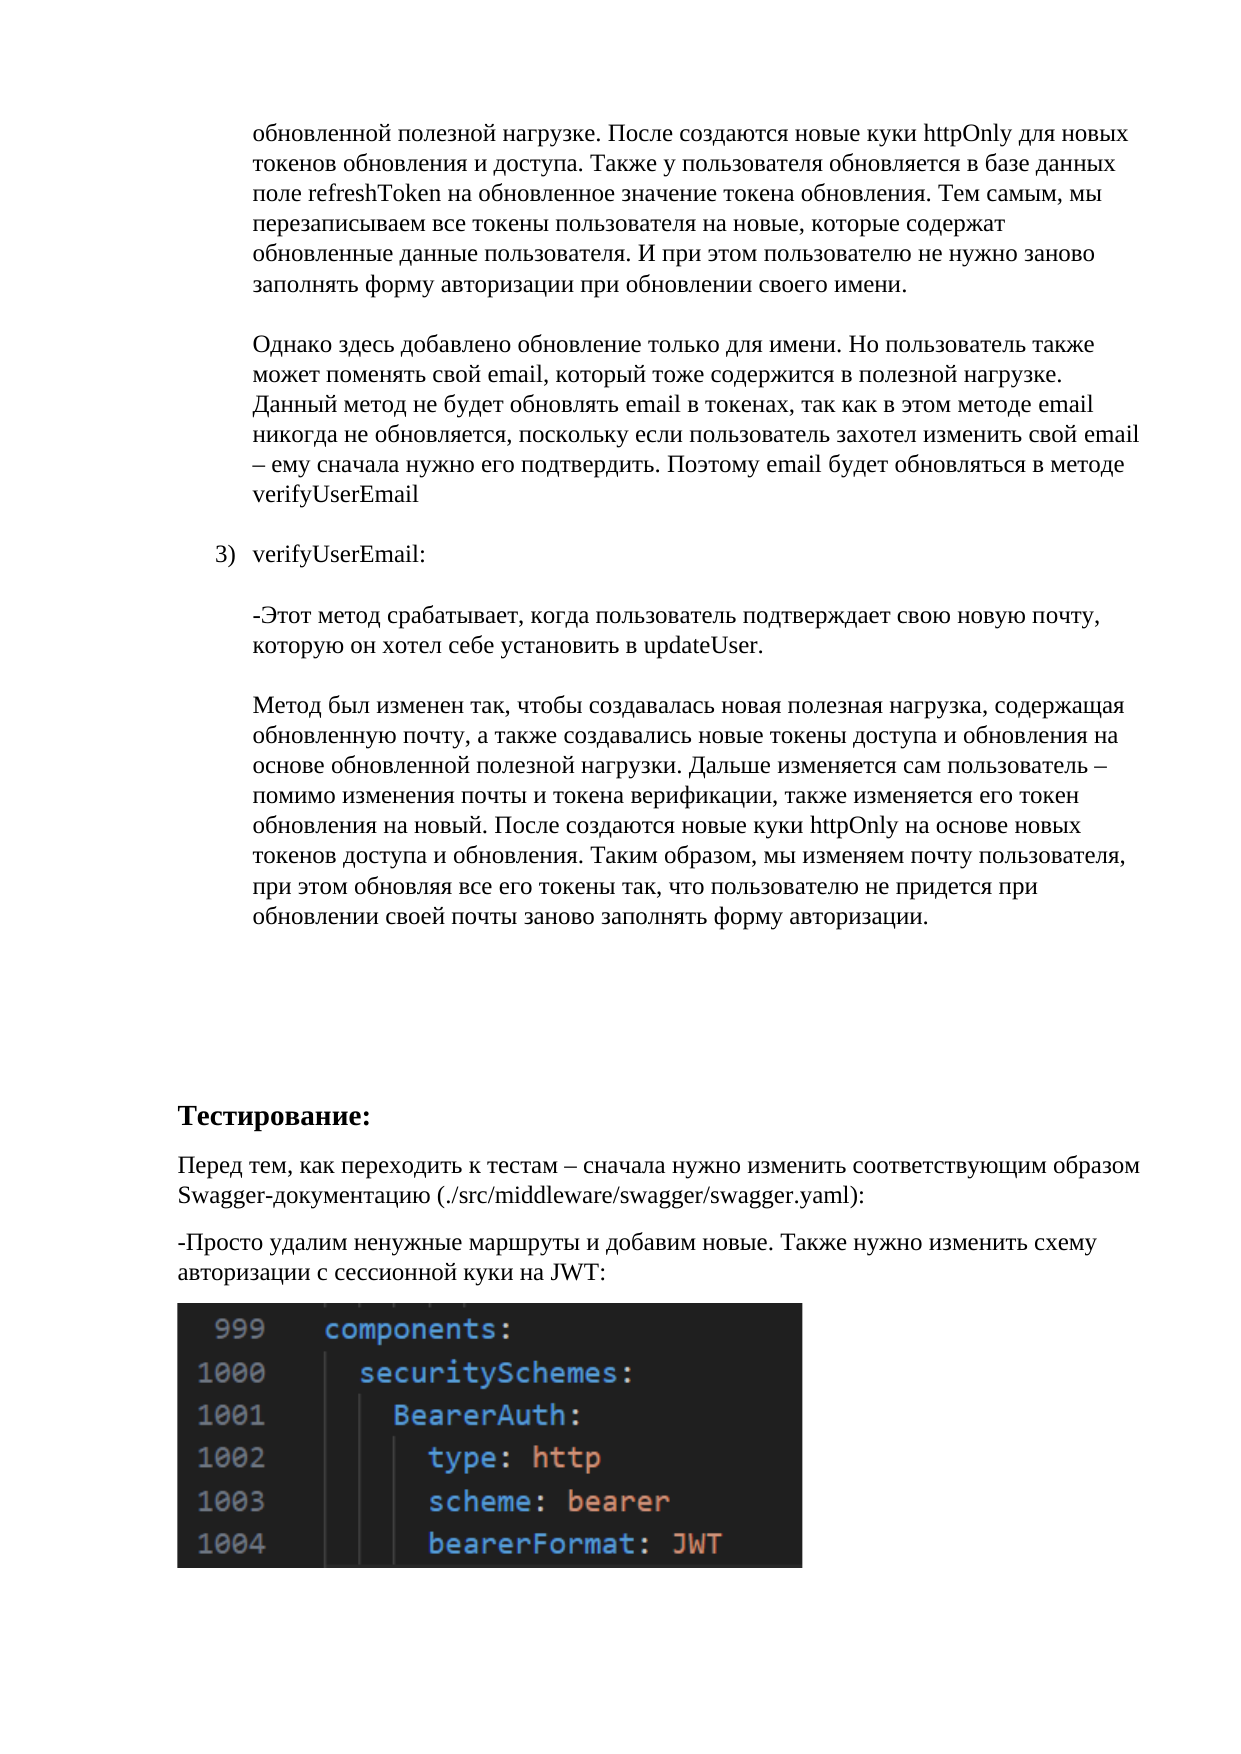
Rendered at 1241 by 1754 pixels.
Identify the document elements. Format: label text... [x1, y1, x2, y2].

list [252, 118, 1152, 297]
text -Просто удалим ненужные маршруты и добавим новые. Также нужно изменить схему авторизации с сессионной куки на JWT: [177, 1227, 1152, 1286]
text Перед тем, как переходить к тестам – сначала нужно изменить соответствующим образом Swagger-документацию (./src/middleware/swagger/swagger.yaml): [177, 1150, 1152, 1209]
picture [177, 1303, 803, 1568]
list Метод был изменен так, чтобы создавалась новая полезная нагрузка, содержащая обновленную почту, а также создавались новые токены доступа и обновления на основе обновленной полезной нагрузки. Дальше изменяется сам пользователь – помимо изменения почты и токена верификации, также изменяется его токен обновления на новый. После создаются новые куки httpOnly на основе новых токенов доступа и обновления. Таким образом, мы изменяем почту пользователя, при этом обновляя все его токены так, что пользователю не придется при обновлении своей почты заново заполнять форму авторизации. [252, 690, 1152, 929]
list -Этот метод срабатывает, когда пользователь подтверждает свою новую почту, которую он хотел себе установить в updateUser. [252, 600, 1152, 659]
text Тестирование: [177, 1098, 1152, 1132]
list Однако здесь добавлено обновление только для имени. Но пользователь также может поменять свой email, который тоже содержится в полезной нагрузке. Данный метод не будет обновлять email в токенах, так как в этом методе email никогда не обновляется, поскольку если пользователь захотел изменить свой email – ему сначала нужно его подтвердить. Поэтому email будет обновляться в методе verifyUserEmail [252, 329, 1152, 508]
list verifyUserEmail: [215, 539, 1152, 568]
